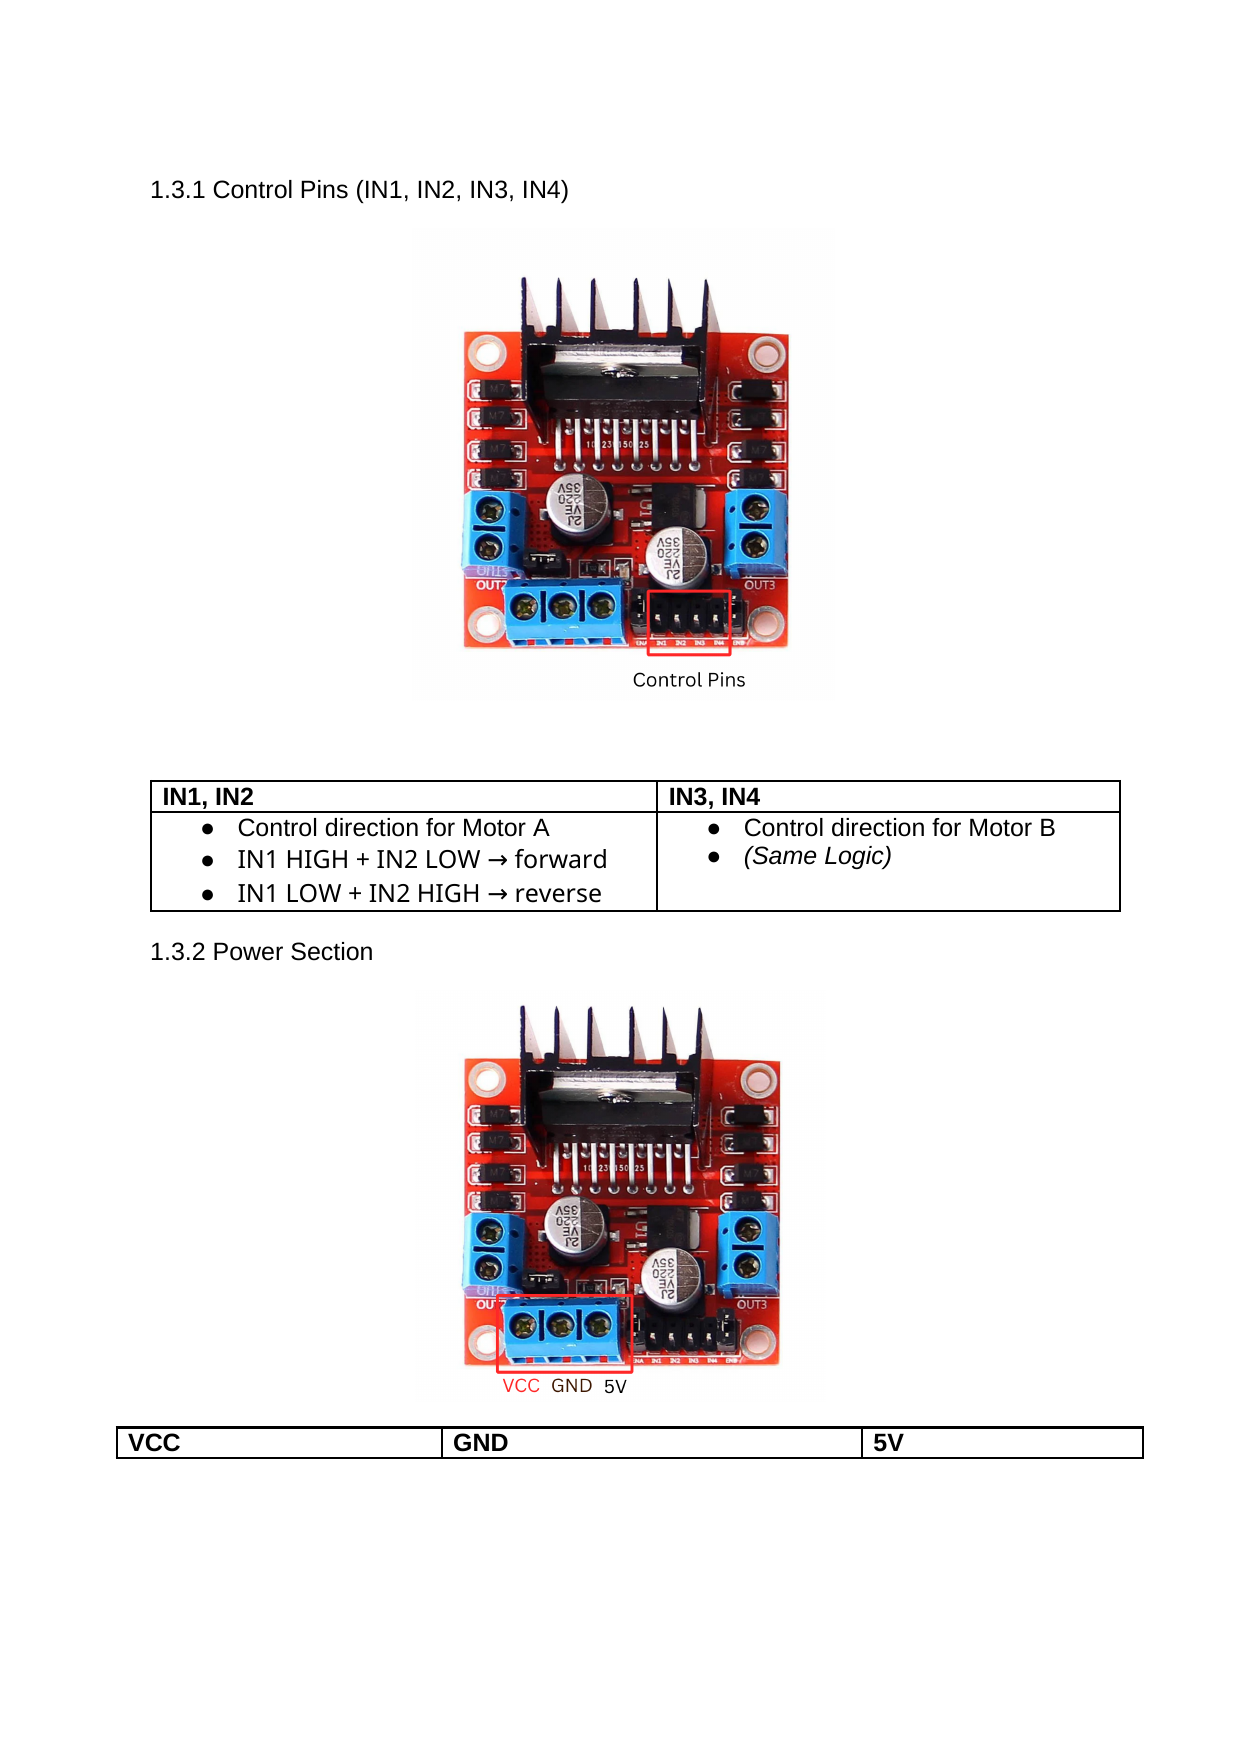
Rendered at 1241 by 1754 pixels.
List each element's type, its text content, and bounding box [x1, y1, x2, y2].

table_cell Control direction for Motor A IN1 HIGH + IN2 LOW → forward IN1 LOW + IN2 HIGH → reverse [152, 813, 656, 909]
table_header GND [443, 1429, 861, 1457]
text 1.3.1 Control Pins (IN1, IN2, IN3, IN4) [150, 175, 1090, 204]
table_header IN1, IN2 [152, 782, 656, 811]
table_cell Control direction for Motor B (Same Logic) [658, 813, 1119, 909]
table_header VCC [118, 1429, 441, 1457]
table_header 5V [863, 1429, 1142, 1457]
picture [414, 990, 826, 1402]
picture [412, 228, 836, 701]
text 1.3.2 Power Section [150, 937, 1090, 965]
table_header IN3, IN4 [658, 782, 1119, 811]
